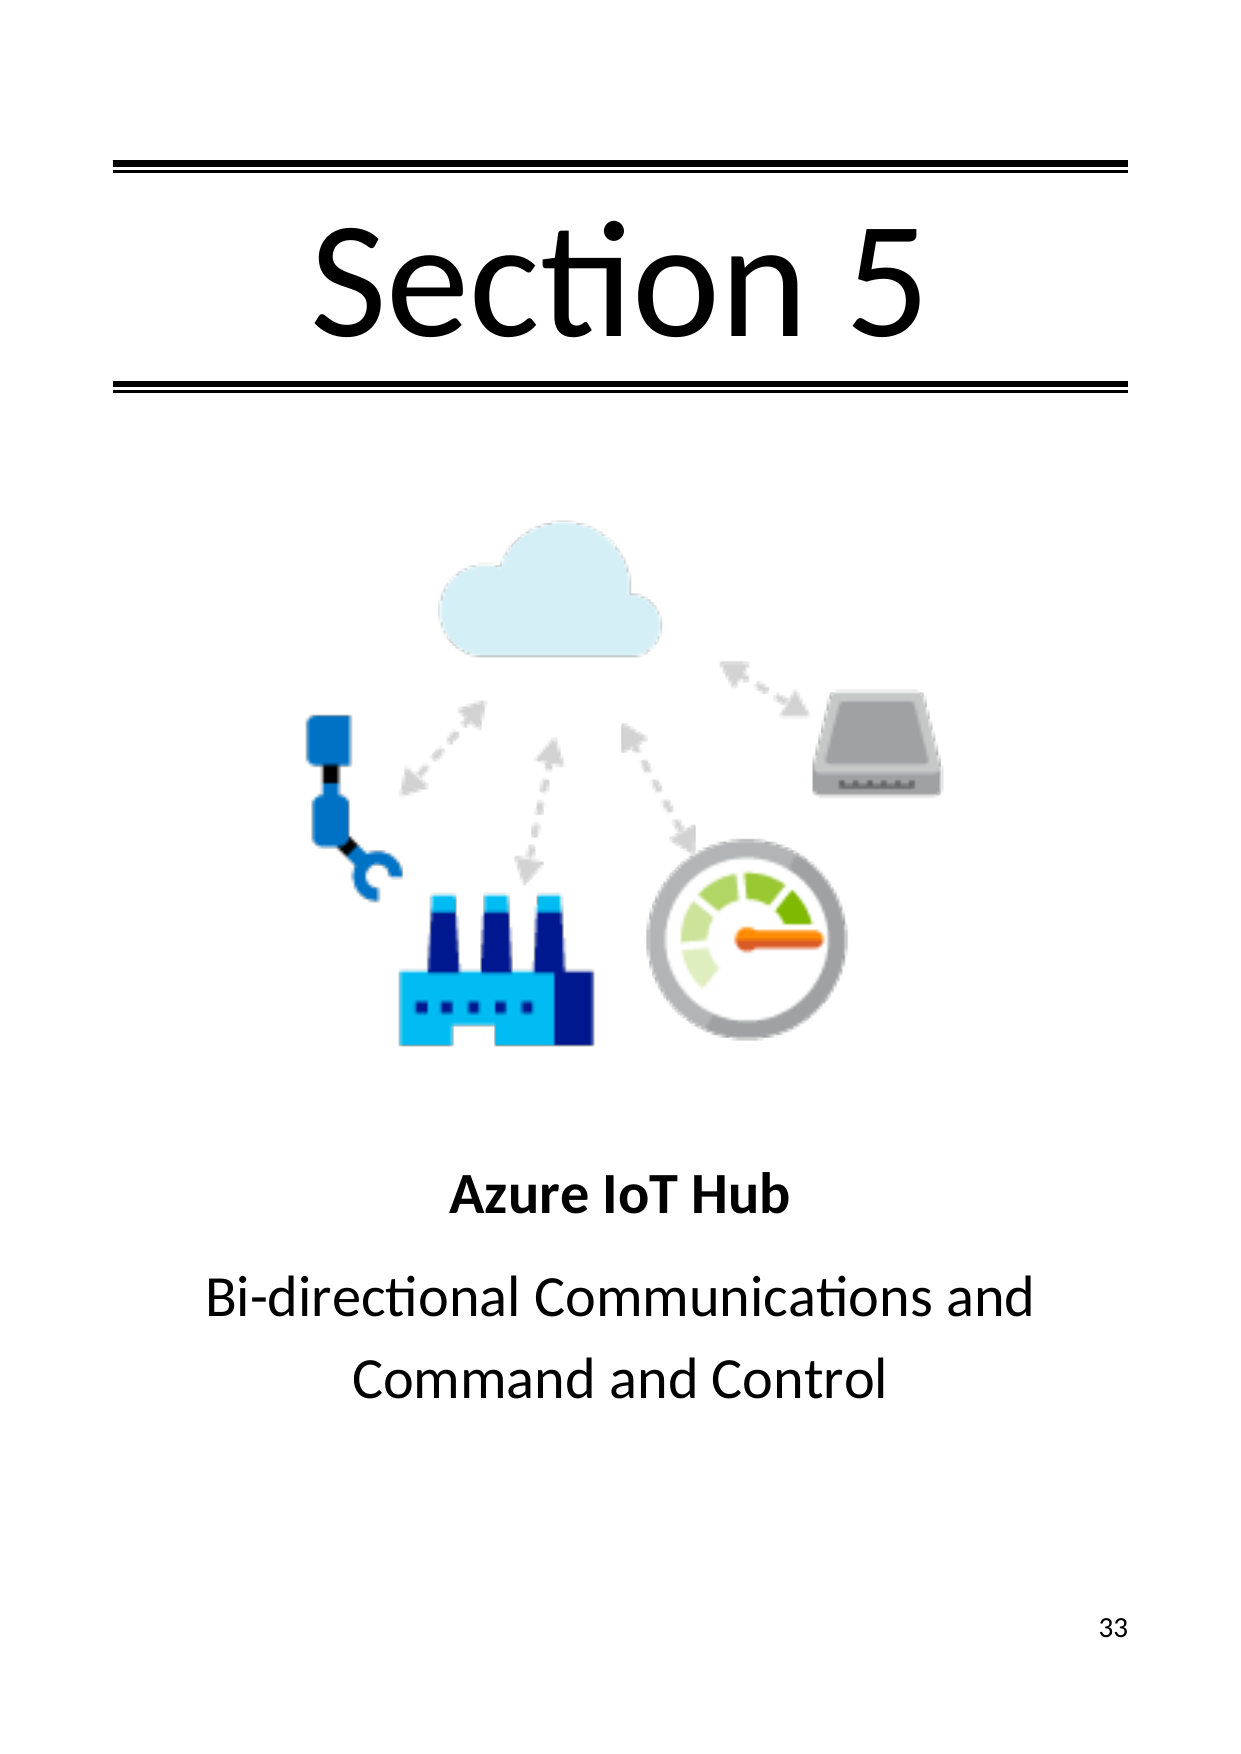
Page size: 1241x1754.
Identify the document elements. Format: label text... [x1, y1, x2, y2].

text Bi-directional Communications and Command and Control [112, 1259, 1128, 1413]
subtitle Section 5 [112, 171, 1128, 393]
text Azure IoT Hub [112, 1157, 1128, 1228]
picture [268, 506, 972, 1069]
